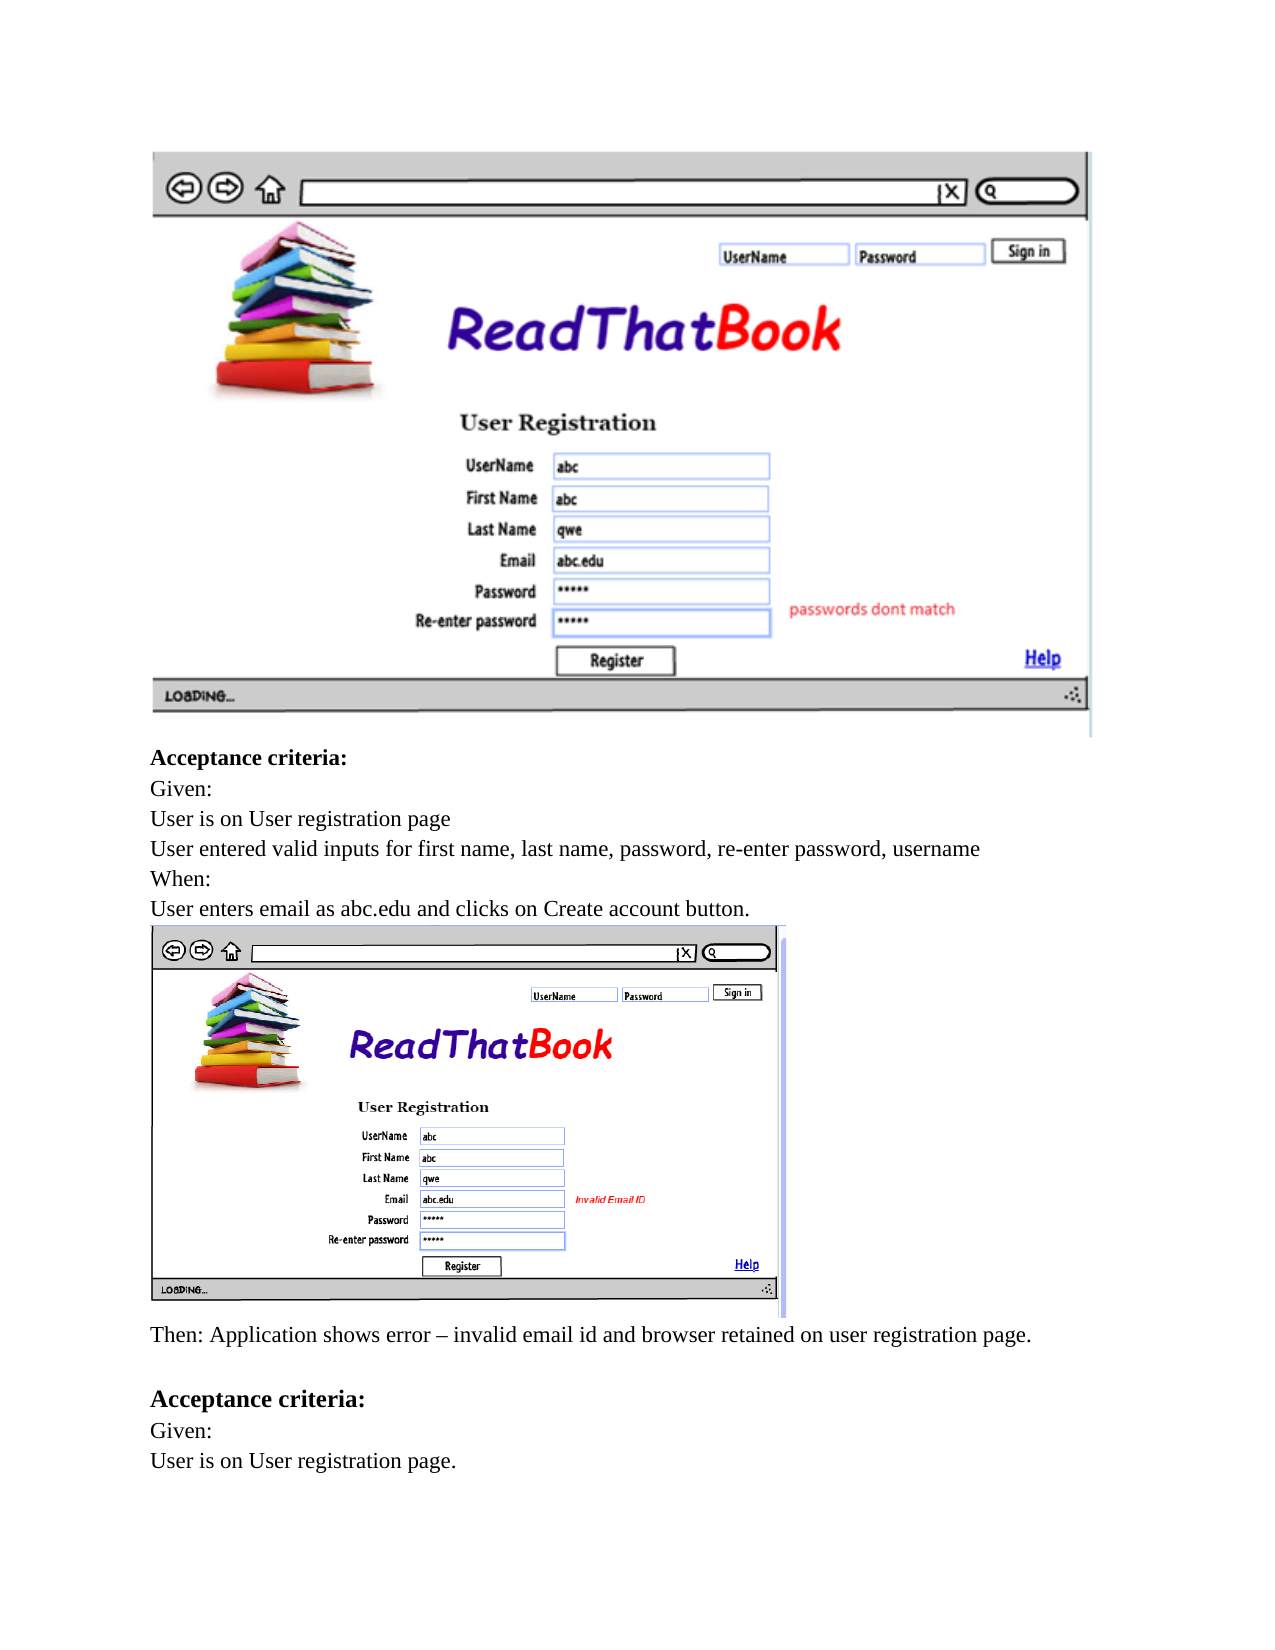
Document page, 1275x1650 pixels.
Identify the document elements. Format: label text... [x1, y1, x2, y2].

text When: [150, 865, 1125, 892]
text Given: [150, 775, 1125, 801]
text User enters email as abc.edu and clicks on Create account button. [150, 896, 1125, 922]
text Given: [150, 1417, 1125, 1444]
text Then: Application shows error – invalid email id and browser retained on user registration page. [150, 1321, 1125, 1347]
text User entered valid inputs for first name, last name, password, re-enter password, username [150, 835, 1125, 861]
text Acceptance criteria: [150, 744, 1125, 771]
text Acceptance criteria: [150, 1384, 1125, 1413]
text User is on User registration page. [150, 1447, 1125, 1474]
text User is on User registration page [150, 805, 1125, 831]
picture [150, 150, 1096, 741]
picture [150, 925, 787, 1318]
